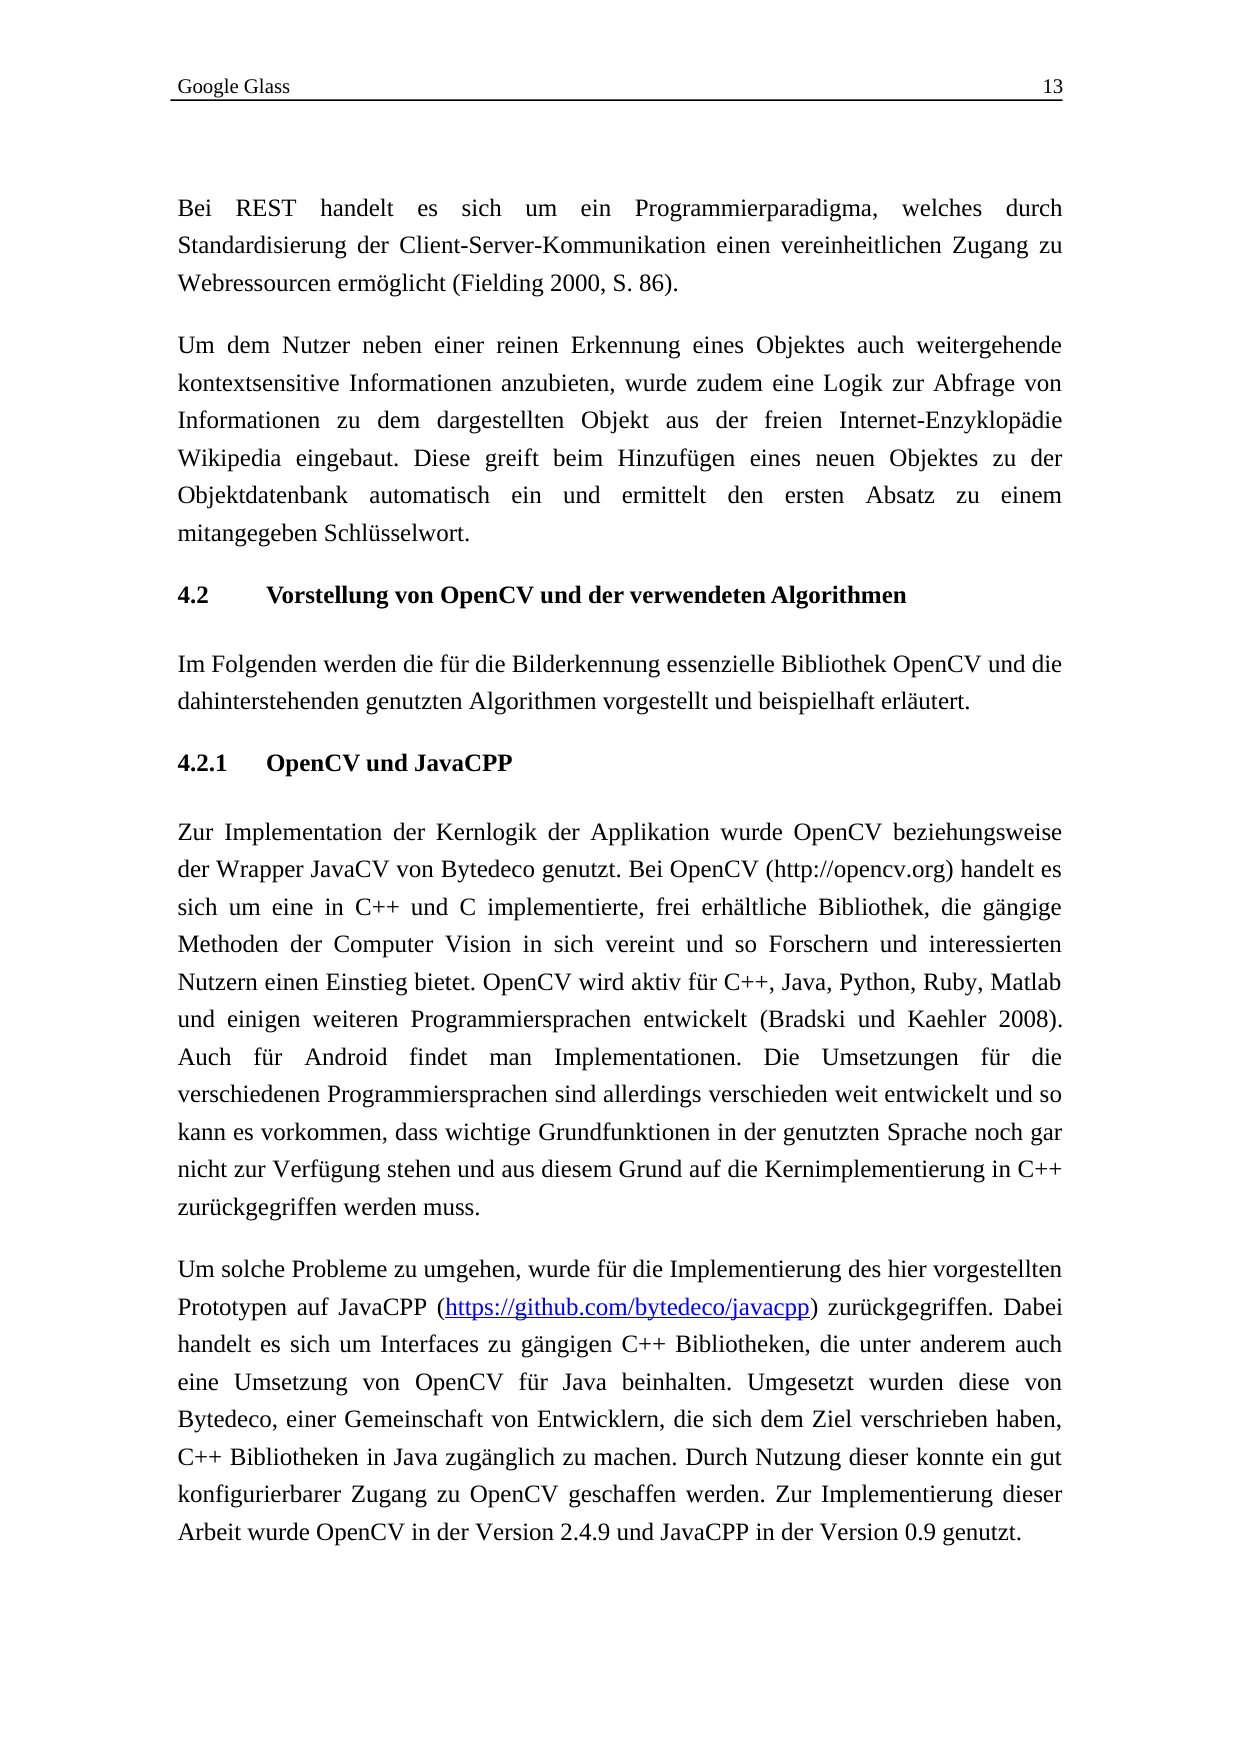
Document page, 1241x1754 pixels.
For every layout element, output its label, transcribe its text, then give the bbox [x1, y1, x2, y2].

text Im Folgenden werden die für die Bilderkennung essenzielle Bibliothek OpenCV und die dahinterstehenden genutzten Algorithmen vorgestellt und beispielhaft erläutert. [177, 640, 1063, 715]
text Um dem Nutzer neben einer reinen Erkennung eines Objektes auch weitergehende kontextsensitive Informationen anzubieten, wurde zudem eine Logik zur Abfrage von Informationen zu dem dargestellten Objekt aus der freien Internet-Enzyklopädie Wikipedia eingebaut. Diese greift beim Hinzufügen eines neuen Objektes zu der Objektdatenbank automatisch ein und ermittelt den ersten Absatz zu einem mitangegeben Schlüsselwort. [177, 322, 1063, 547]
text Um solche Probleme zu umgehen, wurde für die Implementierung des hier vorgestellten Prototypen auf JavaCPP (https://github.com/bytedeco/javacpp) zurückgegriffen. Dabei handelt es sich um Interfaces zu gängigen C++ Bibliotheken, die unter anderem auch eine Umsetzung von OpenCV für Java beinhalten. Umgesetzt wurden diese von Bytedeco, einer Gemeinschaft von Entwicklern, die sich dem Ziel verschrieben haben, C++ Bibliotheken in Java zugänglich zu machen. Durch Nutzung dieser konnte ein gut konfigurierbarer Zugang zu OpenCV geschaffen werden. Zur Implementierung dieser Arbeit wurde OpenCV in der Version 2.4.9 und JavaCPP in der Version 0.9 genutzt. [177, 1246, 1063, 1546]
subtitle OpenCV und JavaCPP [177, 748, 1063, 777]
subtitle Vorstellung von OpenCV und der verwendeten Algorithmen [177, 580, 1063, 609]
text Bei REST handelt es sich um ein Programmierparadigma, welches durch Standardisierung der Client-Server-Kommunikation einen vereinheitlichen Zugang zu Webressourcen ermöglicht (Fielding 2000, S. 86). [177, 184, 1063, 297]
text Zur Implementation der Kernlogik der Applikation wurde OpenCV beziehungsweise der Wrapper JavaCV von Bytedeco genutzt. Bei OpenCV (http://opencv.org) handelt es sich um eine in C++ und C implementierte, frei erhältliche Bibliothek, die gängige Methoden der Computer Vision in sich vereint und so Forschern und interessierten Nutzern einen Einstieg bietet. OpenCV wird aktiv für C++, Java, Python, Ruby, Matlab und einigen weiteren Programmiersprachen entwickelt (Bradski und Kaehler 2008). Auch für Android findet man Implementationen. Die Umsetzungen für die verschiedenen Programmiersprachen sind allerdings verschieden weit entwickelt und so kann es vorkommen, dass wichtige Grundfunktionen in der genutzten Sprache noch gar nicht zur Verfügung stehen und aus diesem Grund auf die Kernimplementierung in C++ zurückgegriffen werden muss. [177, 808, 1063, 1221]
